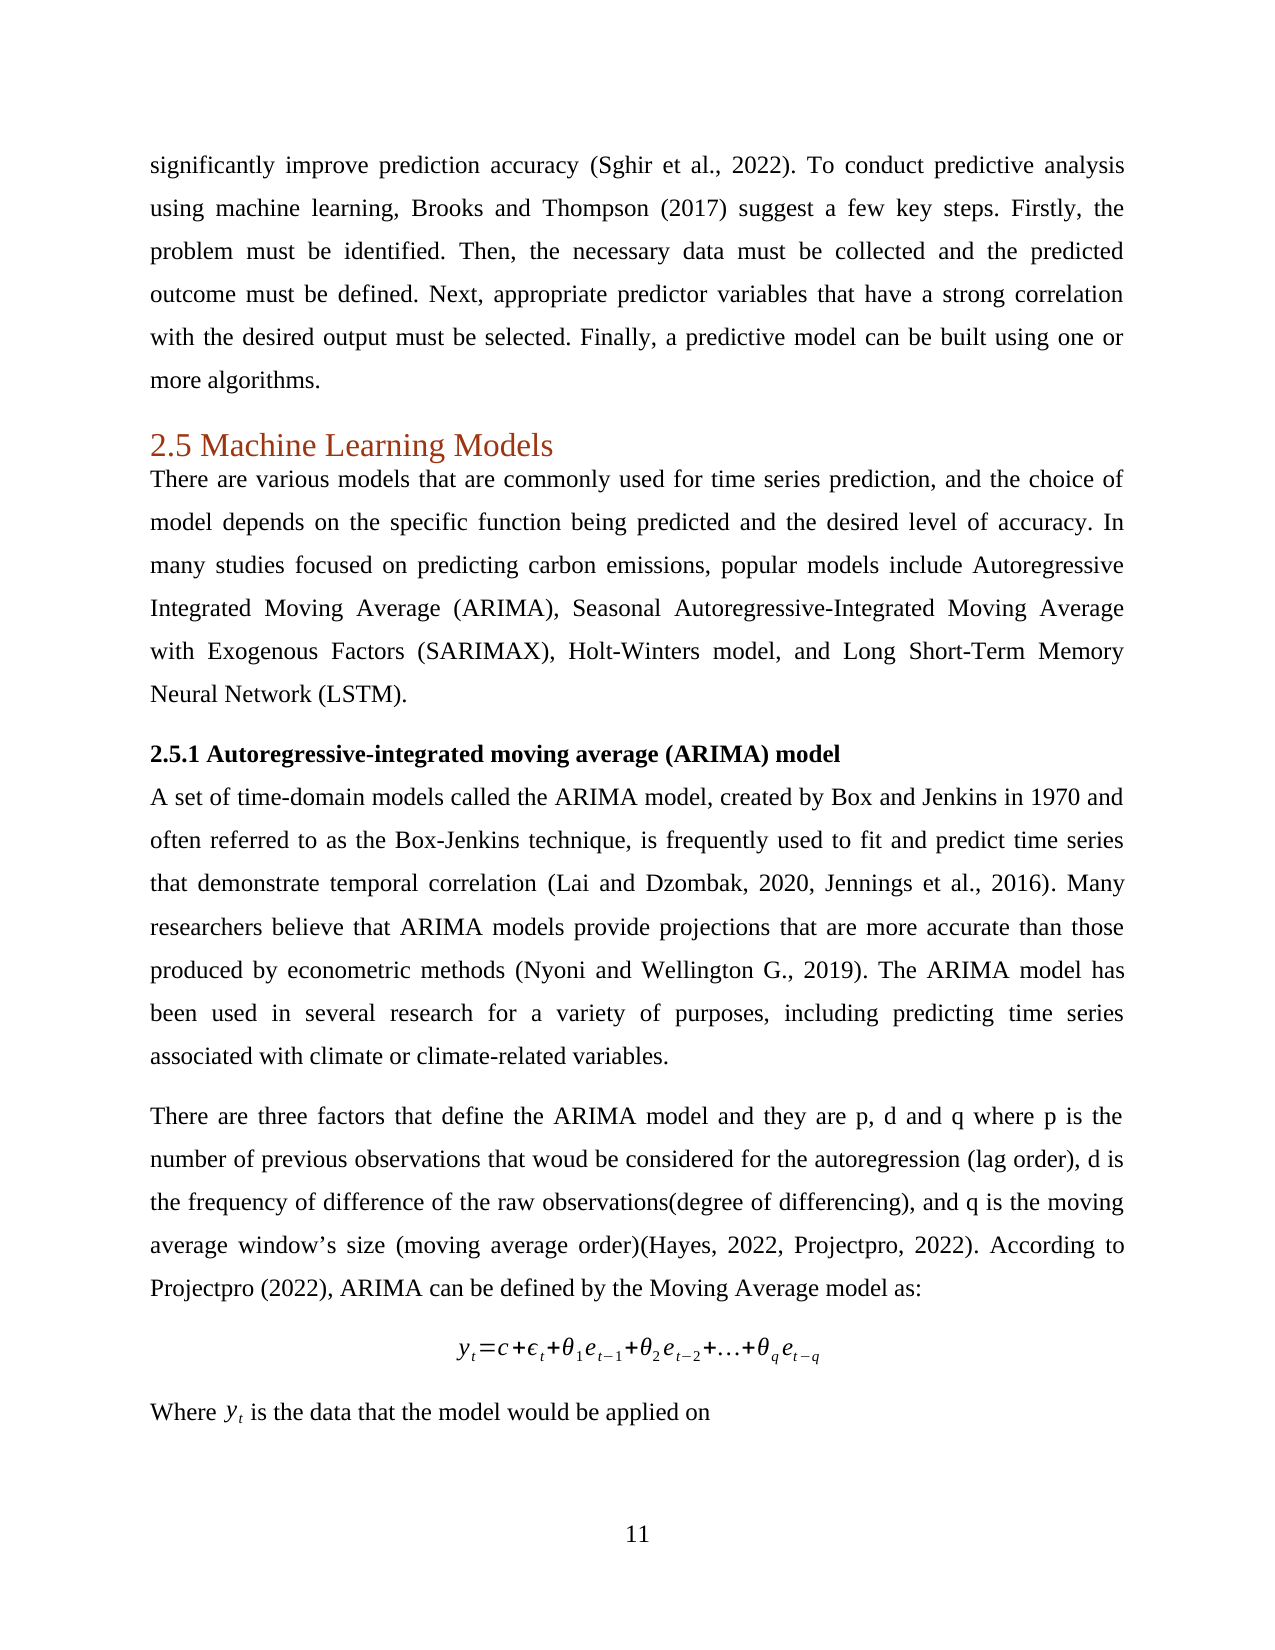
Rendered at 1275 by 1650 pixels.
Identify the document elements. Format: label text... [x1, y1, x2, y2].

text Where is the data that the model would be applied on [150, 1396, 1125, 1427]
text A set of time-domain models called the ARIMA model, created by Box and Jenkins in 1970 and often referred to as the Box-Jenkins technique, is frequently used to fit and predict time series that demonstrate temporal correlation (Lai and Dzombak, 2020, Jennings et al., 2016). Many researchers believe that ARIMA models provide projections that are more accurate than those produced by econometric methods (Nyoni and Wellington G., 2019). The ARIMA model has been used in several research for a variety of purposes, including predicting time series associated with climate or climate-related variables. [150, 782, 1125, 1070]
subtitle 2.5.1 Autoregressive-integrated moving average (ARIMA) model [150, 739, 1125, 768]
subtitle 2.5 Machine Learning Models [150, 425, 1125, 464]
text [150, 150, 1125, 394]
text There are three factors that define the ARIMA model and they are p, d and q where p is the number of previous observations that woud be considered for the autoregression (lag order), d is the frequency of difference of the raw observations(degree of differencing), and q is the moving average window’s size (moving average order)(Hayes, 2022, Projectpro, 2022). According to Projectpro (2022), ARIMA can be defined by the Moving Average model as: [150, 1101, 1125, 1302]
text There are various models that are commonly used for time series prediction, and the choice of model depends on the specific function being predicted and the desired level of accuracy. In many studies focused on predicting carbon emissions, popular models include Autoregressive Integrated Moving Average (ARIMA), Seasonal Autoregressive-Integrated Moving Average with Exogenous Factors (SARIMAX), Holt-Winters model, and Long Short-Term Memory Neural Network (LSTM). [150, 464, 1125, 708]
